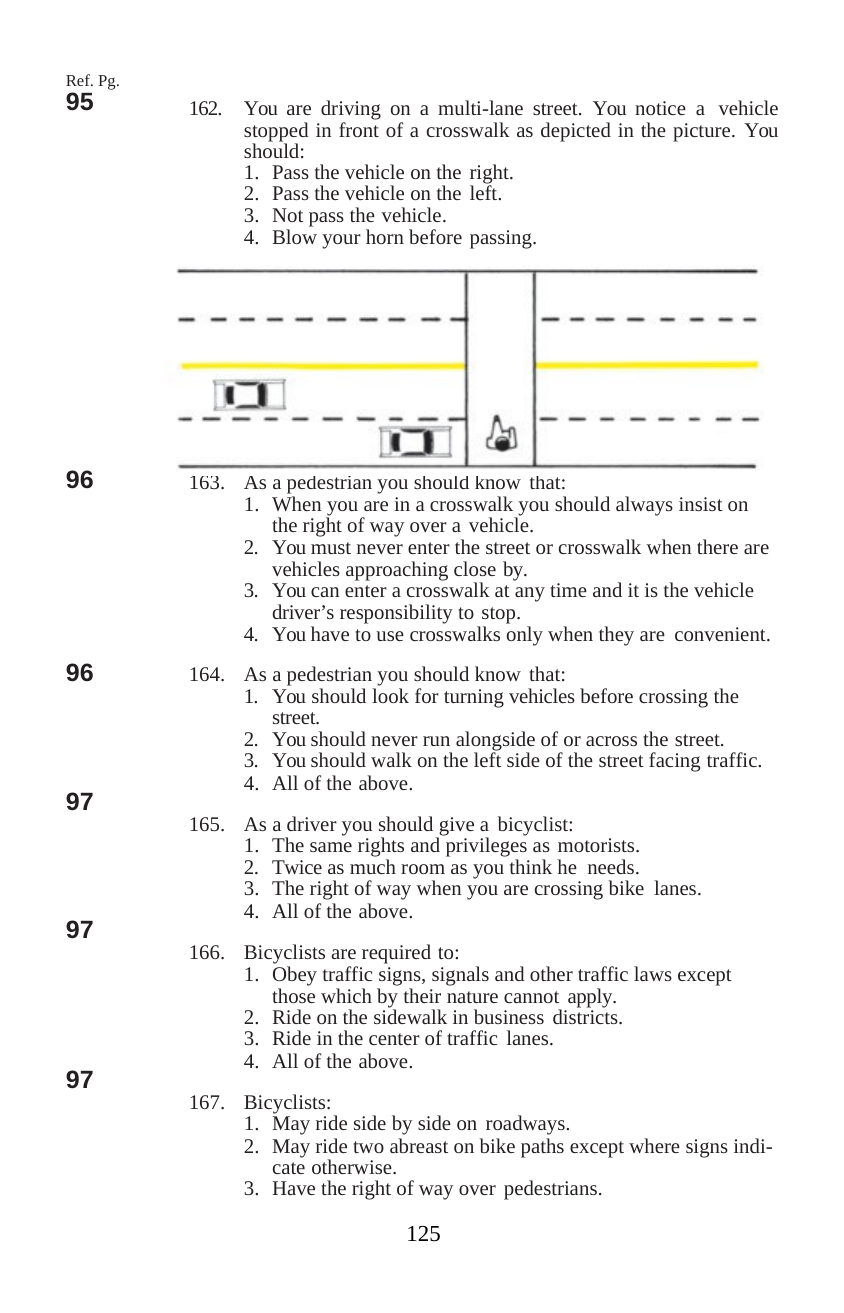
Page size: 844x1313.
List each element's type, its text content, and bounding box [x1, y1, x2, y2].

list All of the above. [244, 1050, 792, 1073]
list May ride two abreast on bike paths except where signs indi- cate otherwise. [244, 1136, 778, 1179]
list Blow your horn before passing. [244, 227, 792, 249]
list Bicyclists are required to: [188, 941, 792, 964]
list Have the right of way over pedestrians. [244, 1179, 792, 1199]
text 97 [66, 915, 120, 944]
list Bicyclists: [188, 1091, 792, 1114]
list Obey traffic signs, signals and other traffic laws except those which by their nature cannot apply. [244, 965, 778, 1008]
list All of the above. [244, 772, 792, 795]
text 97 [66, 1066, 120, 1094]
list The right of way when you are crossing bike lanes. [244, 879, 792, 900]
list The same rights and privileges as motorists. [244, 836, 792, 857]
list You should look for turning vehicles before crossing the street. [244, 686, 792, 729]
list You must never enter the street or crosswalk when there are vehicles approaching close by. [244, 537, 778, 581]
list As a driver you should give a bicyclist: [188, 813, 792, 836]
list Pass the vehicle on the left. [244, 184, 792, 205]
list You have to use crosswalks only when they are convenient. [244, 624, 792, 646]
picture [165, 265, 777, 476]
list You are driving on a multi-lane street. You notice a vehicle stopped in front of a crosswalk as depicted in the picture. You should: [188, 98, 778, 163]
list Pass the vehicle on the right. [244, 163, 792, 184]
list Twice as much room as you think he needs. [244, 857, 792, 879]
text 97 [66, 786, 120, 815]
list When you are in a crosswalk you should always insist on the right of way over a vehicle. [244, 494, 778, 537]
list May ride side by side on roadways. [244, 1114, 792, 1135]
text 96 [66, 464, 120, 493]
list All of the above. [244, 900, 792, 923]
list You should never run alongside of or across the street. [244, 729, 792, 751]
subtitle 95 [66, 90, 120, 116]
list You can enter a crosswalk at any time and it is the vehicle driver’s responsibility to stop. [244, 581, 778, 624]
list You should walk on the left side of the street facing traffic. [244, 751, 792, 772]
list Not pass the vehicle. [244, 205, 792, 227]
list As a pedestrian you should know that: [188, 663, 792, 686]
list Ride in the center of traffic lanes. [244, 1028, 792, 1050]
text 96 [66, 658, 120, 686]
text Ref. Pg. [66, 74, 120, 90]
list Ride on the sidewalk in business districts. [244, 1008, 792, 1028]
